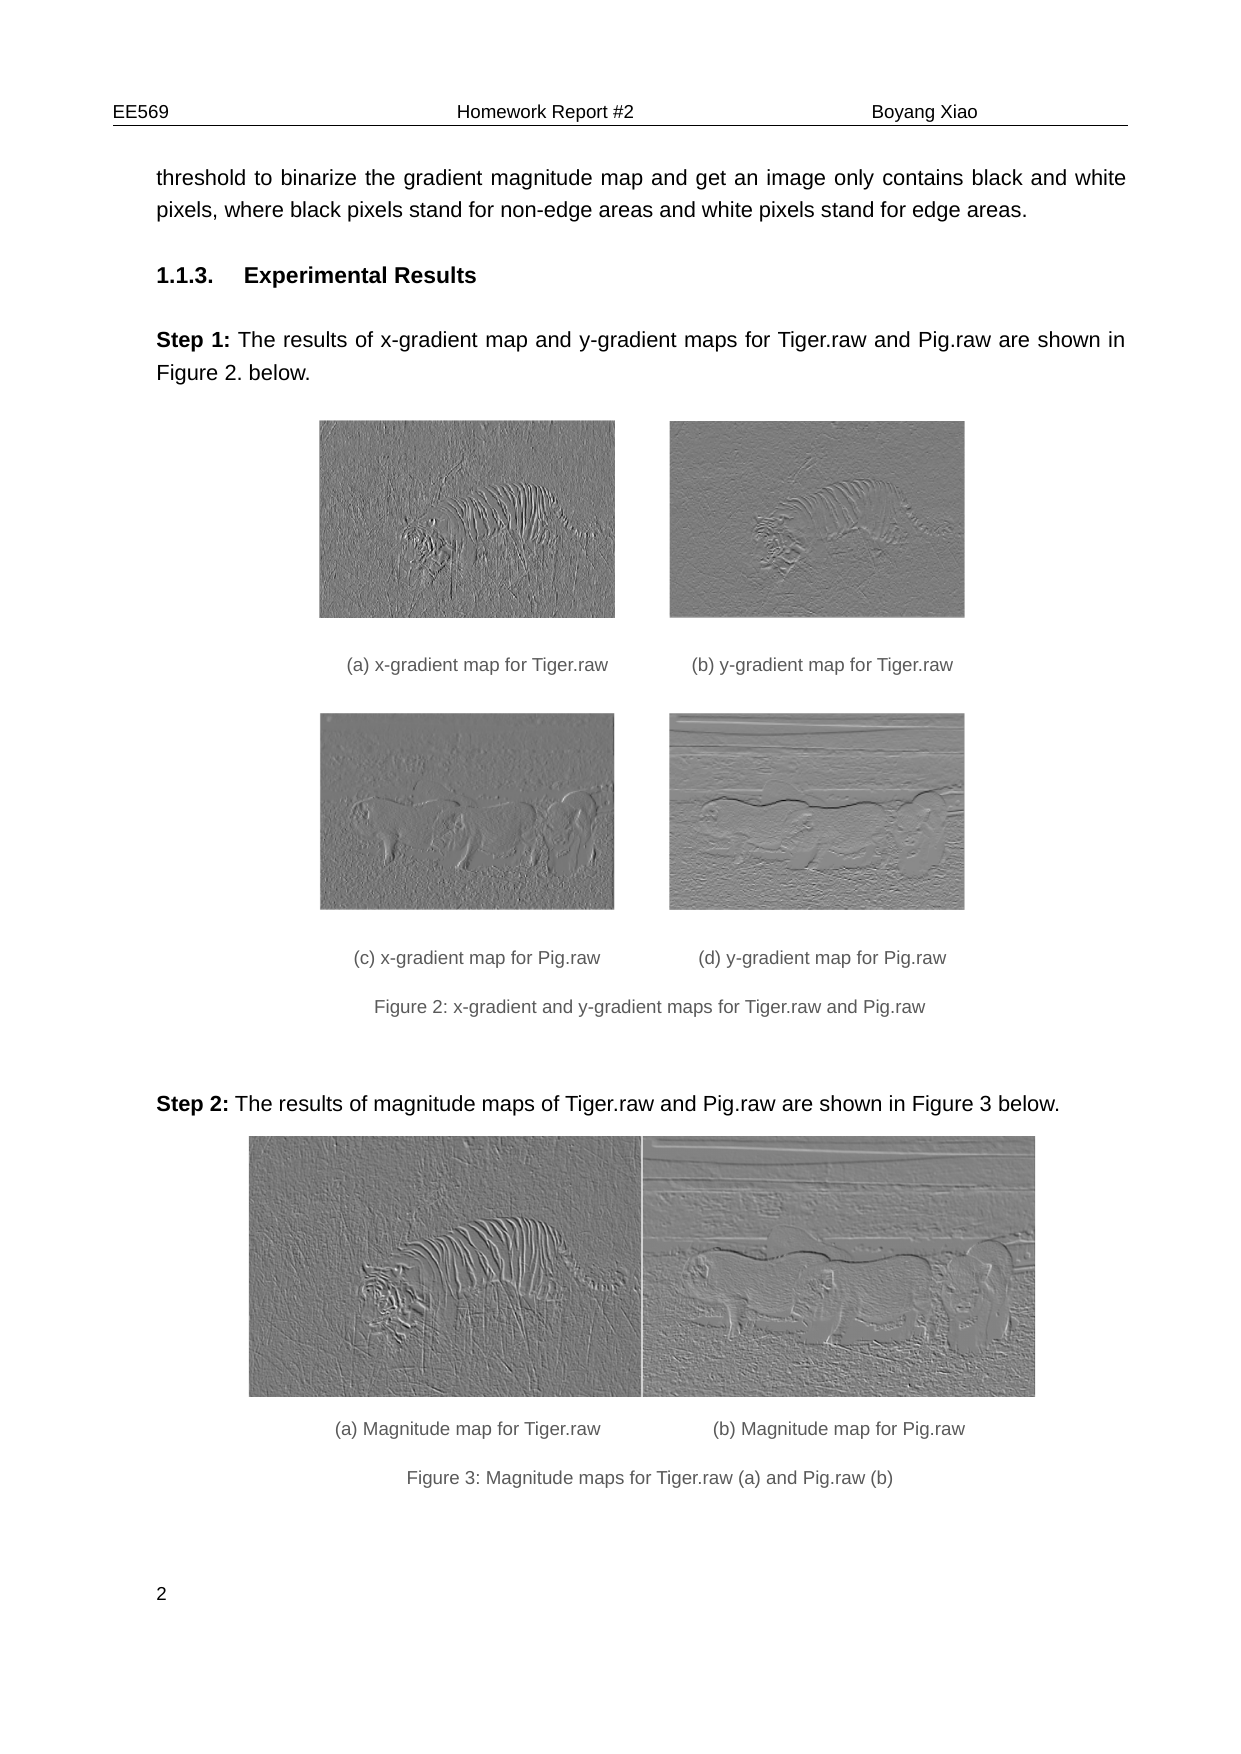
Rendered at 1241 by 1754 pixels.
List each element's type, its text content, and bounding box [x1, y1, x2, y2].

text Step 2: The results of magnitude maps of Tiger.raw and Pig.raw are shown in Figure 3 below. [156, 1087, 1128, 1120]
picture [669, 421, 965, 618]
list (a) x-gradient map for Tiger.raw (b) y-gradient map for Tiger.raw [172, 649, 1128, 681]
list Figure 2: x-gradient and y-gradient maps for Tiger.raw and Pig.raw [172, 990, 1128, 1022]
list Figure 3: Magnitude maps for Tiger.raw (a) and Pig.raw (b) [172, 1461, 1128, 1494]
text Step 1: The results of x-gradient map and y-gradient maps for Tiger.raw and Pig.raw are shown in Figure 2. below. [156, 324, 1128, 389]
picture [669, 713, 965, 910]
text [156, 161, 1128, 226]
subtitle Experimental Results [156, 259, 1128, 291]
picture [319, 420, 615, 618]
list (c) x-gradient map for Pig.raw (d) y-gradient map for Pig.raw [172, 941, 1128, 974]
picture [319, 713, 615, 910]
list (a) Magnitude map for Tiger.raw (b) Magnitude map for Pig.raw [172, 1412, 1128, 1445]
